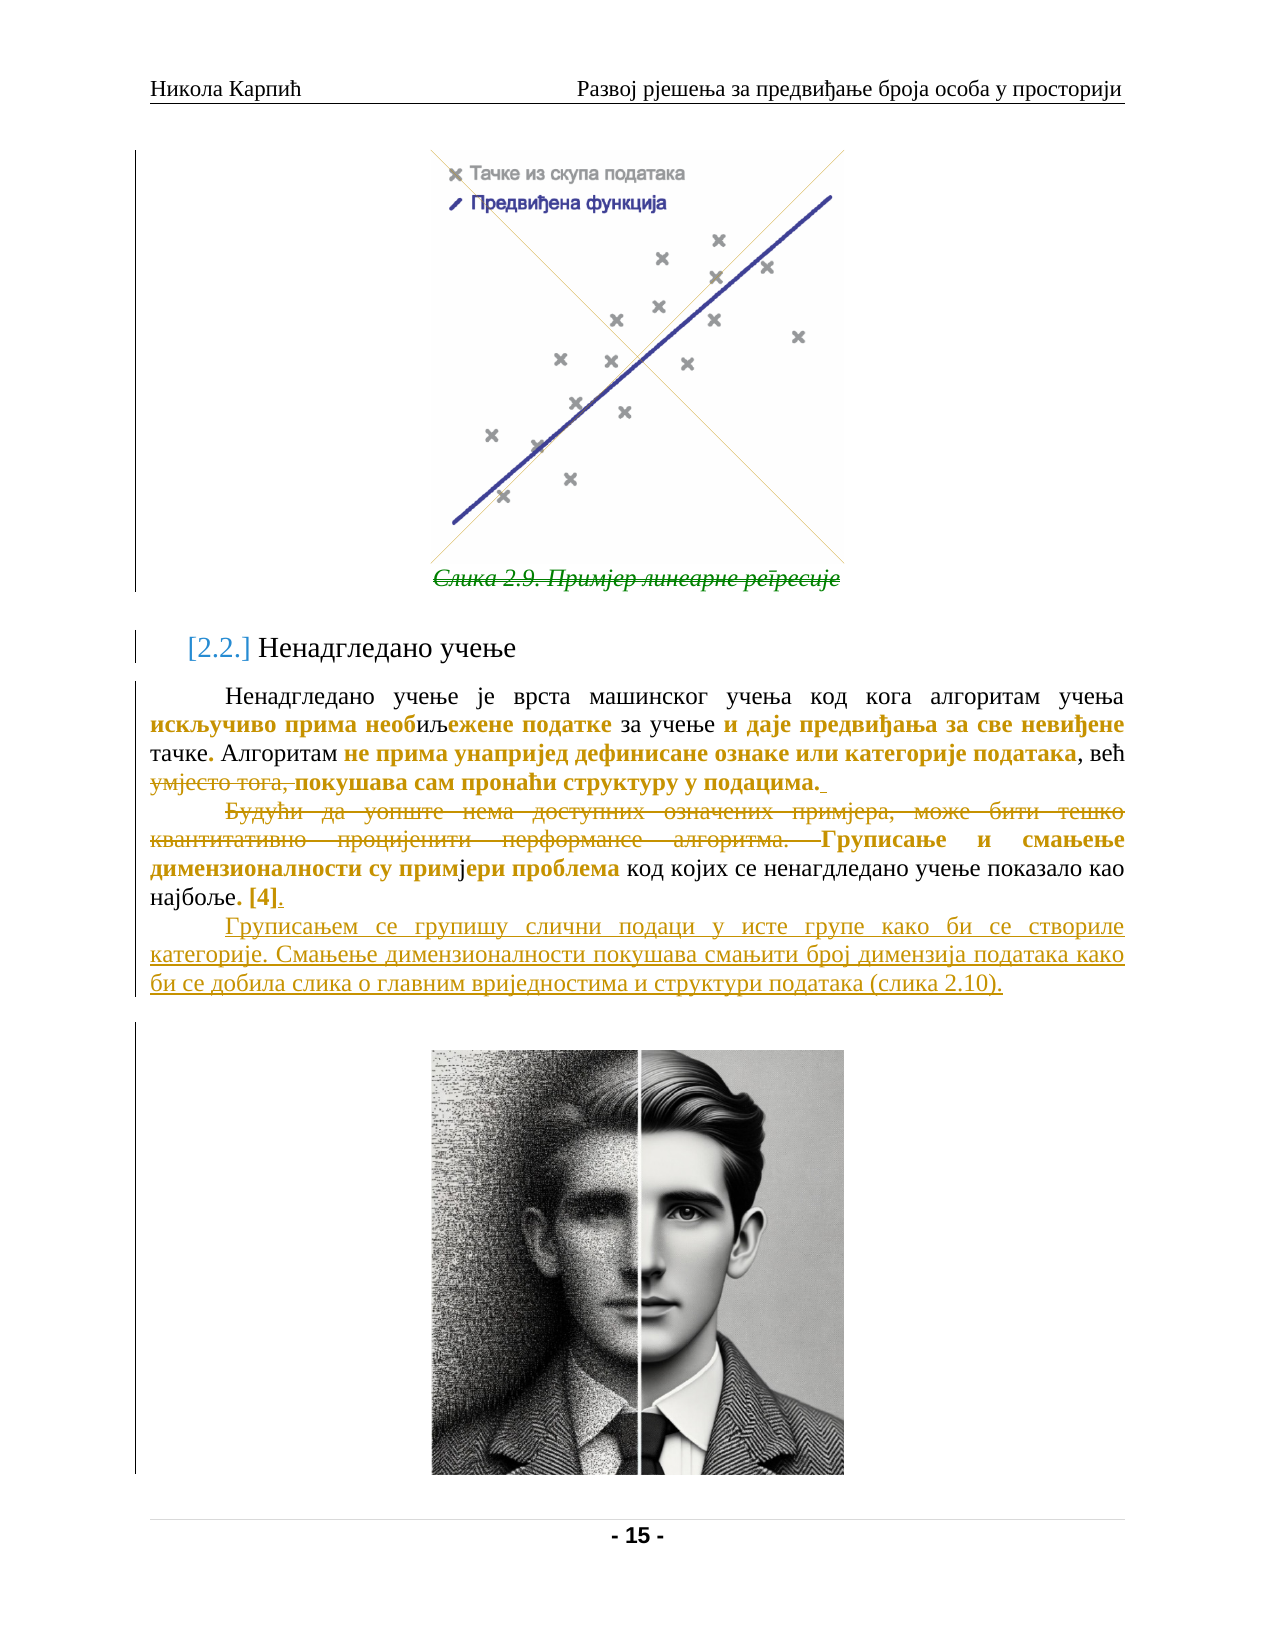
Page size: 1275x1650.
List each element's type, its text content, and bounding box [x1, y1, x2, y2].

subtitle Ненадгледано учење [187, 630, 1125, 663]
picture [639, 151, 845, 563]
picture [431, 1050, 844, 1475]
text Ненадгледано учење је врста машинског учења код кога алгоритам учења искључиво прима необиљежене податке за учење и даје предвиђања за све невиђене тачке. Алгоритам не прима унапријед дефинисане ознаке или категорије података, већ покушава сам пронаћи структуру у подацима. [150, 681, 1125, 796]
picture [432, 358, 843, 564]
text Груписање и смањење димензионалности су примјери проблема код којих се ненагдледано учење показало као најбоље. [4] [150, 796, 1125, 911]
picture [430, 151, 636, 563]
picture [432, 150, 843, 356]
